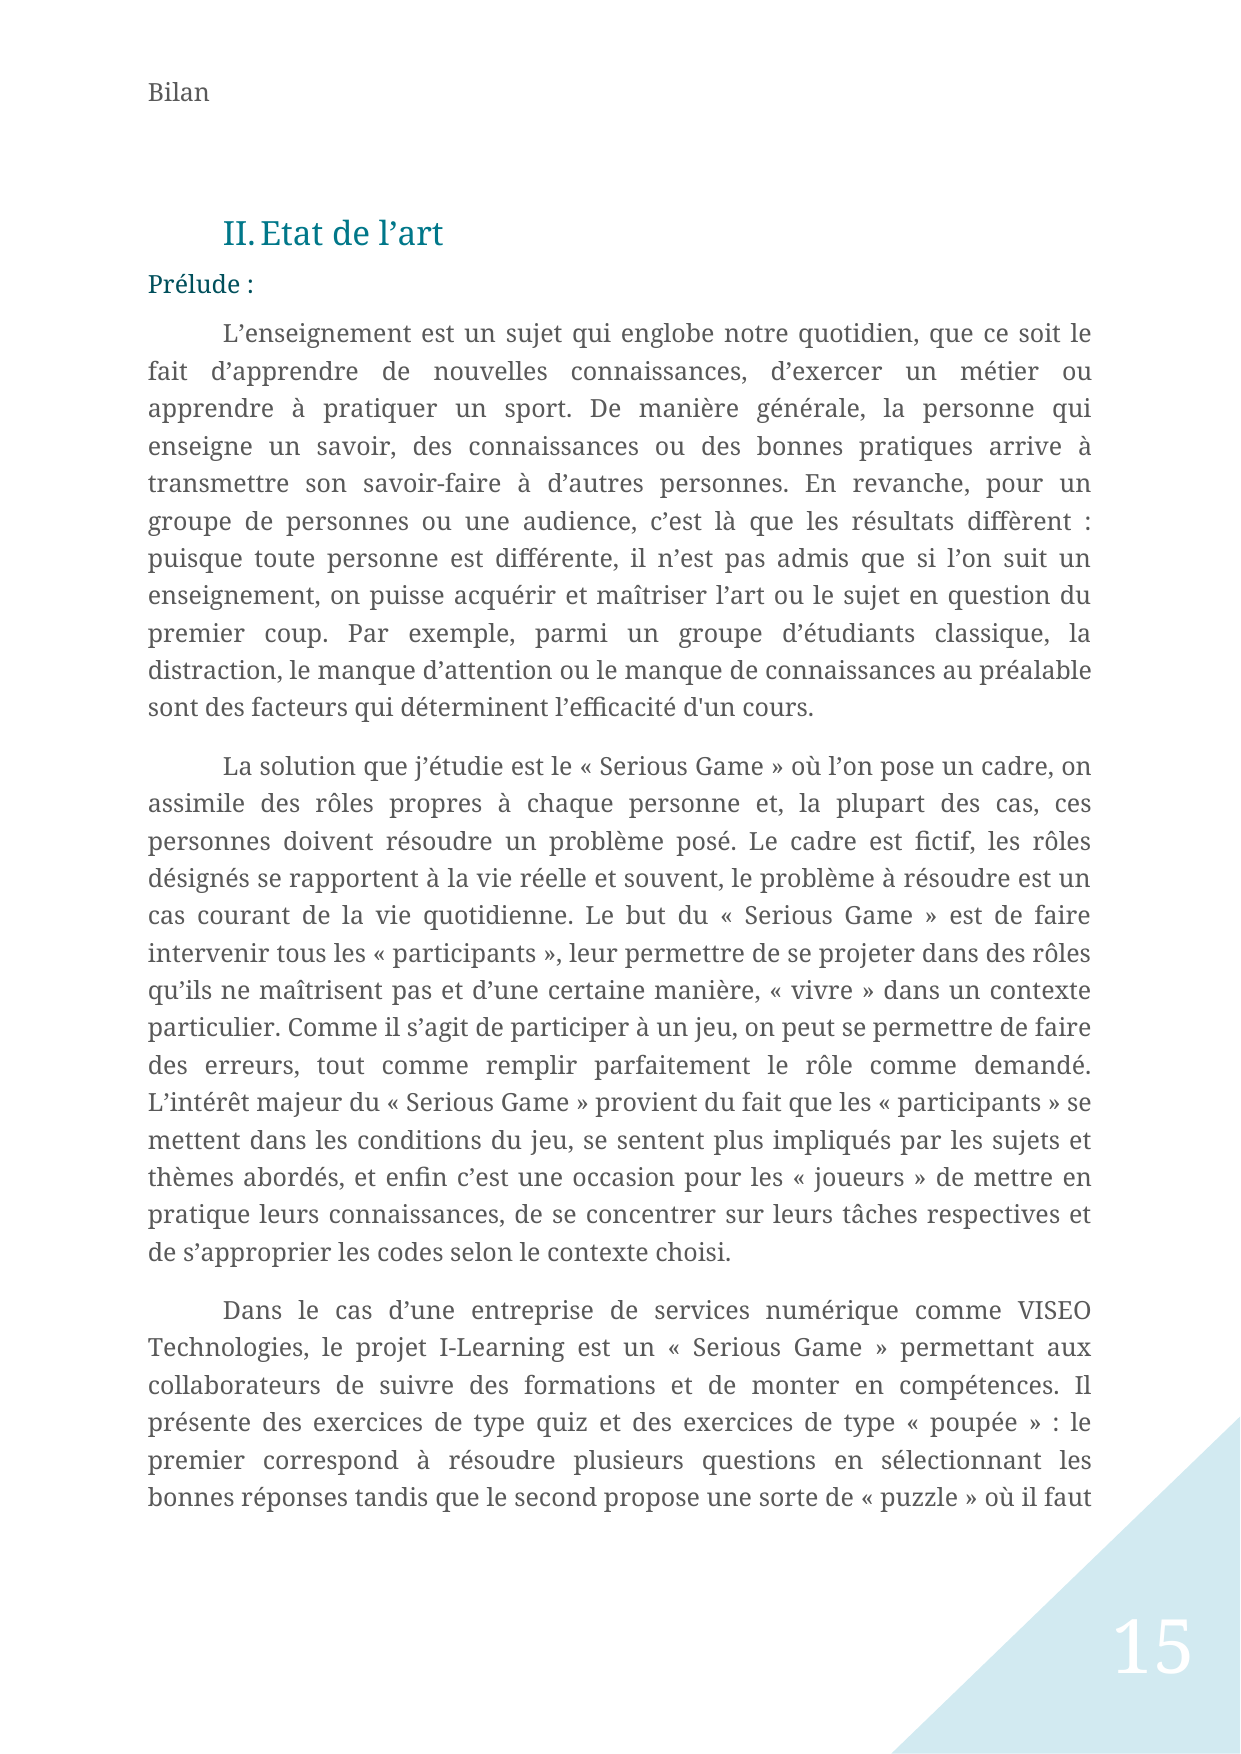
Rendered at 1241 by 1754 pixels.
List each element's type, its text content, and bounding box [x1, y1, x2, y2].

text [148, 1293, 1093, 1514]
subtitle Etat de l’art [223, 210, 1093, 256]
text La solution que j’étudie est le « Serious Game » où l’on pose un cadre, on assimile des rôles propres à chaque personne et, la plupart des cas, ces personnes doivent résoudre un problème posé. Le cadre est fictif, les rôles désignés se rapportent à la vie réelle et souvent, le problème à résoudre est un cas courant de la vie quotidienne. Le but du « Serious Game » est de faire intervenir tous les « participants », leur permettre de se projeter dans des rôles qu’ils ne maîtrisent pas et d’une certaine manière, « vivre » dans un contexte particulier. Comme il s’agit de participer à un jeu, on peut se permettre de faire des erreurs, tout comme remplir parfaitement le rôle comme demandé. L’intérêt majeur du « Serious Game » provient du fait que les « participants » se mettent dans les conditions du jeu, se sentent plus impliqués par les sujets et thèmes abordés, et enfin c’est une occasion pour les « joueurs » de mettre en pratique leurs connaissances, de se concentrer sur leurs tâches respectives et de s’approprier les codes selon le contexte choisi. [148, 748, 1093, 1268]
subtitle Prélude : [148, 266, 1093, 300]
text L’enseignement est un sujet qui englobe notre quotidien, que ce soit le fait d’apprendre de nouvelles connaissances, d’exercer un métier ou apprendre à pratiquer un sport. De manière générale, la personne qui enseigne un savoir, des connaissances ou des bonnes pratiques arrive à transmettre son savoir-faire à d’autres personnes. En revanche, pour un groupe de personnes ou une audience, c’est là que les résultats diffèrent : puisque toute personne est différente, il n’est pas admis que si l’on suit un enseignement, on puisse acquérir et maîtriser l’art ou le sujet en question du premier coup. Par exemple, parmi un groupe d’étudiants classique, la distraction, le manque d’attention ou le manque de connaissances au préalable sont des facteurs qui déterminent l’efficacité d'un cours. [148, 316, 1093, 724]
